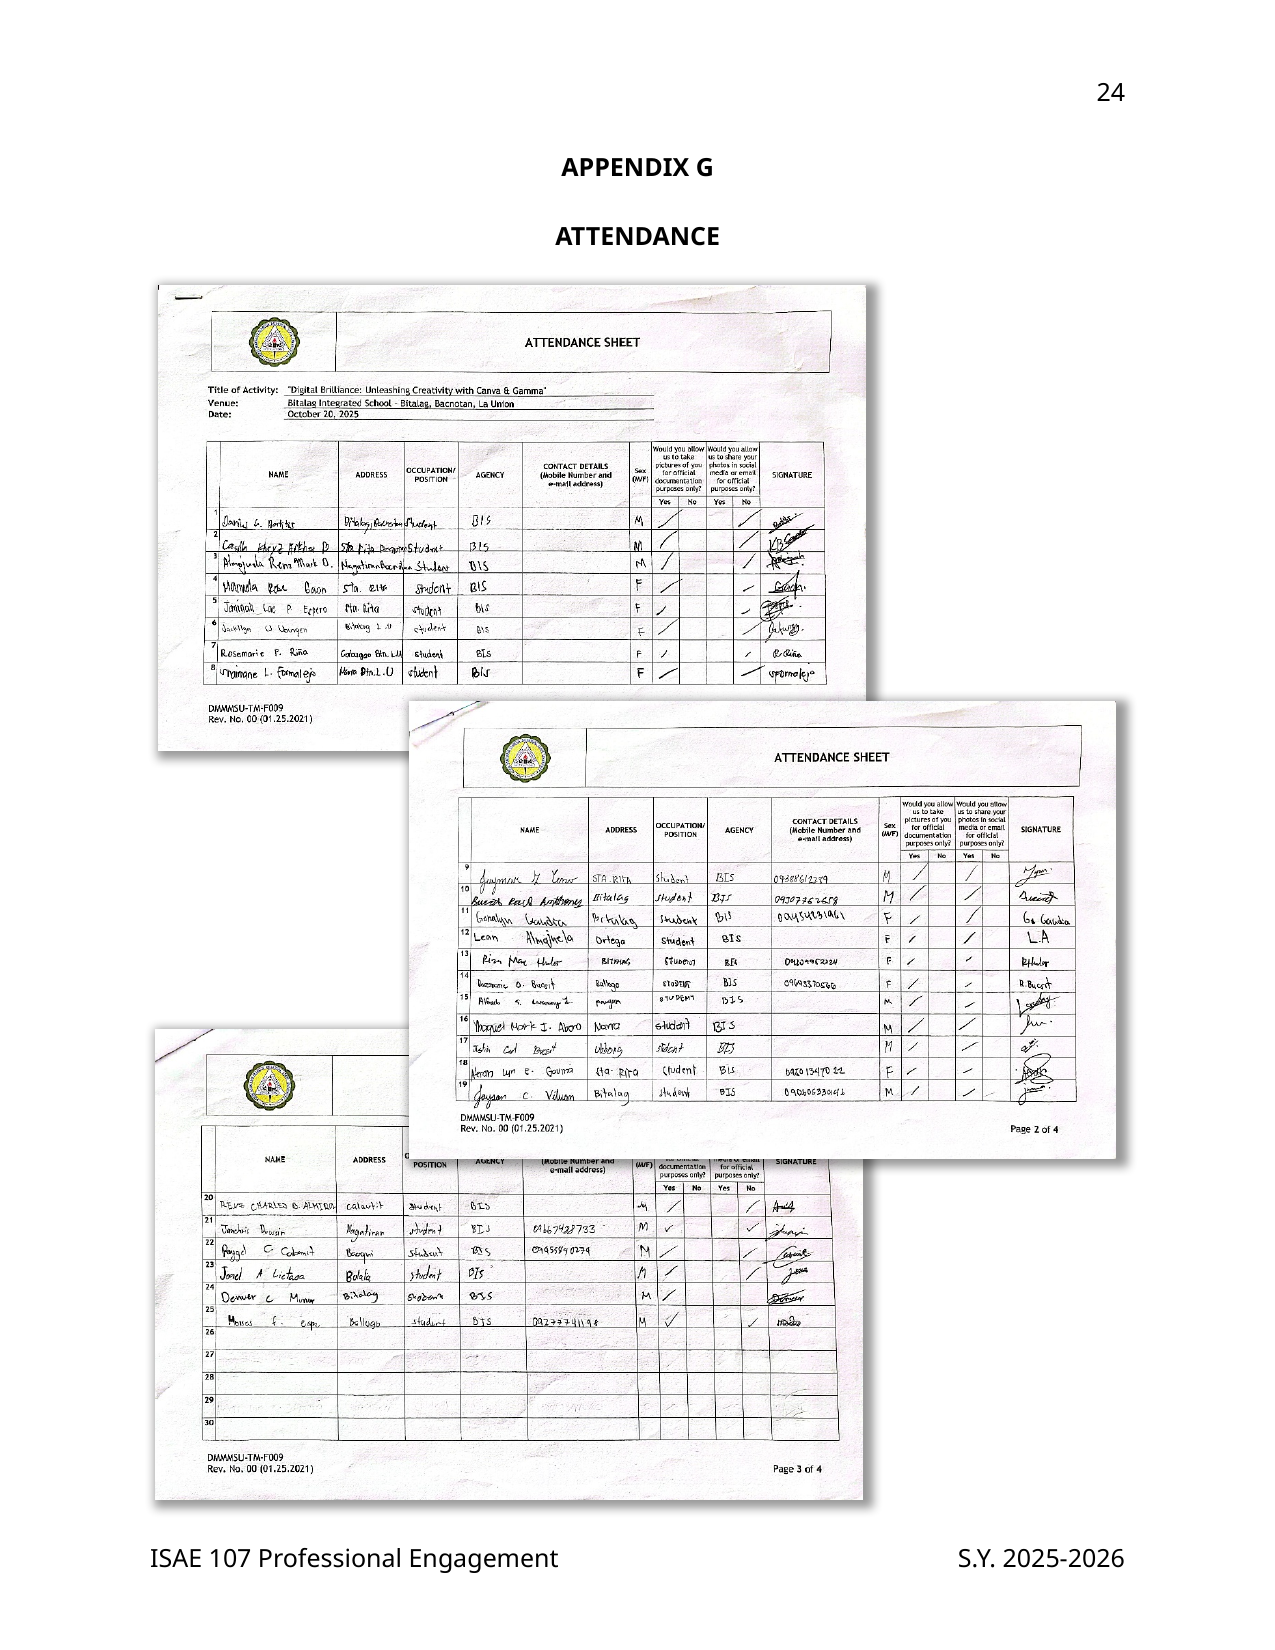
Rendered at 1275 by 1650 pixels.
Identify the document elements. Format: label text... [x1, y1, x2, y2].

text APPENDIX G [150, 150, 1125, 184]
picture [155, 285, 1116, 1500]
text ATTENDANCE [150, 218, 1125, 252]
